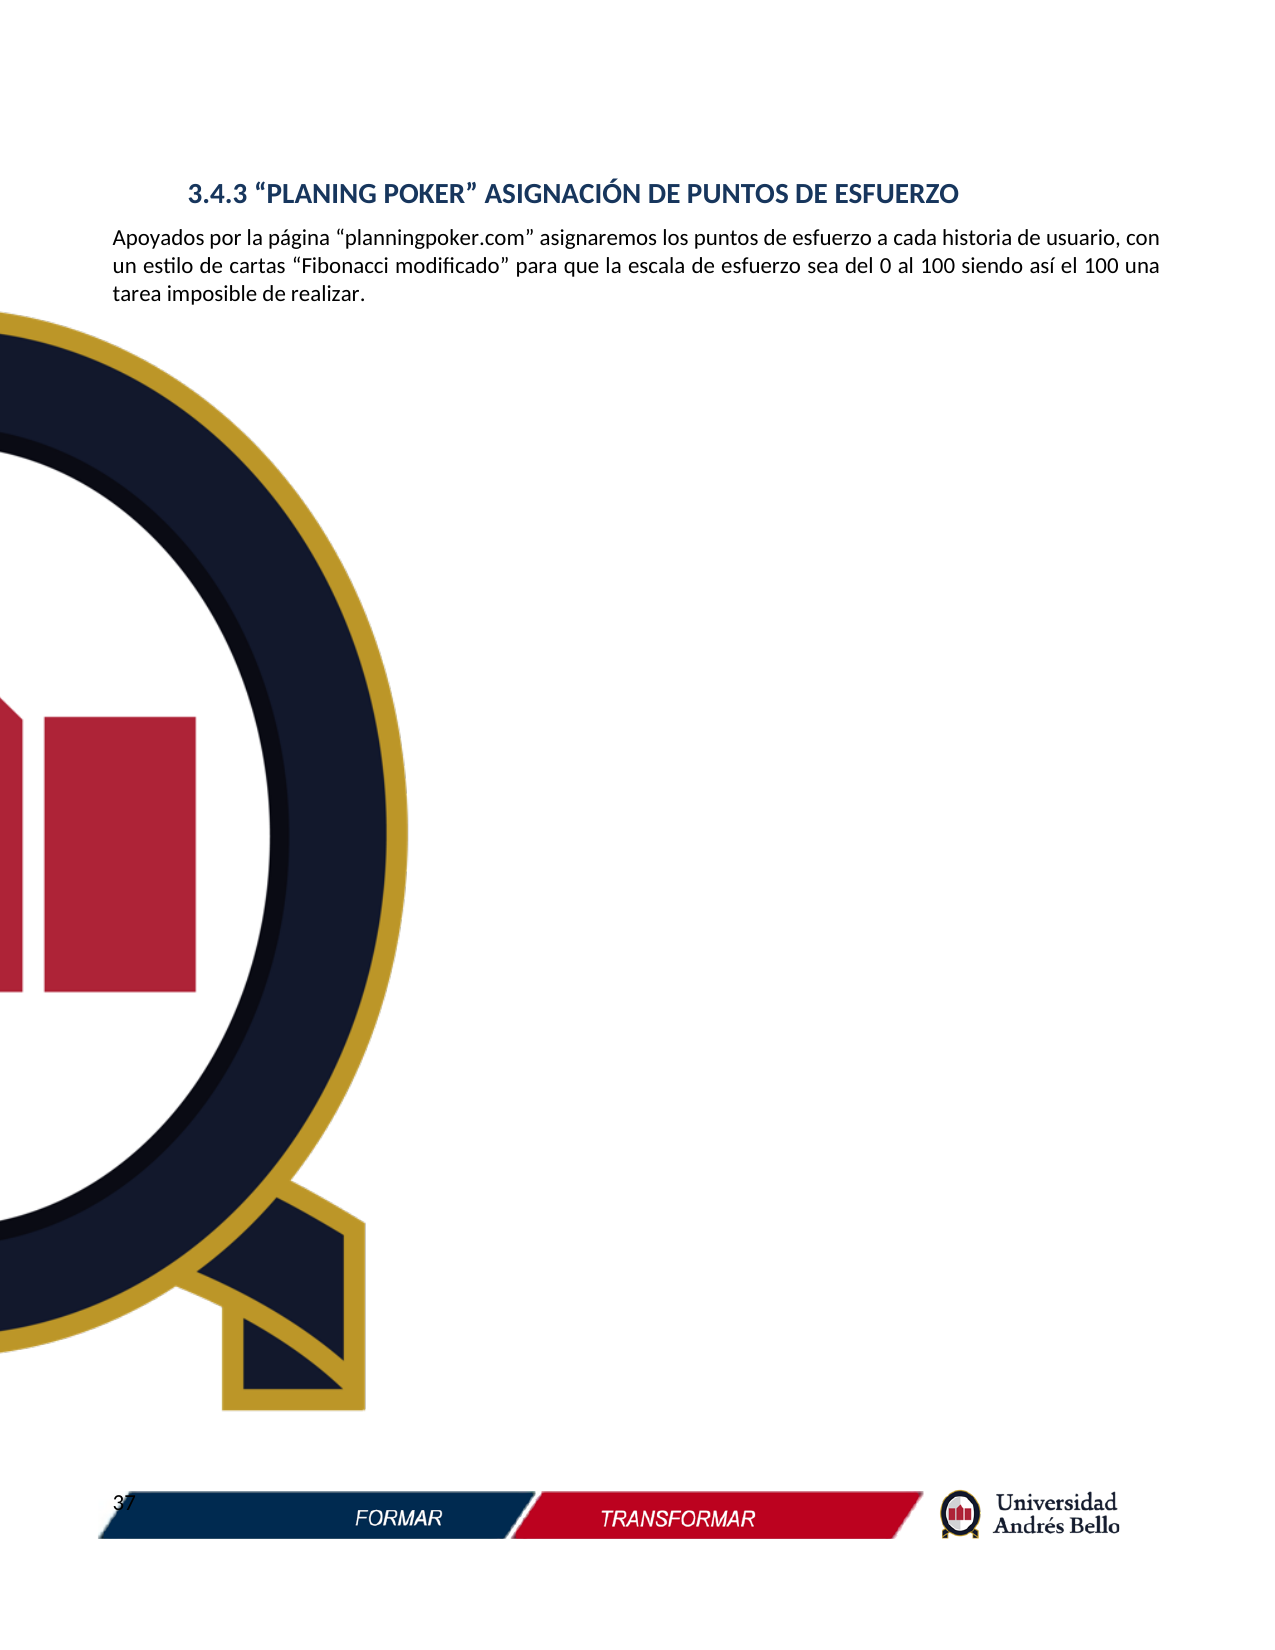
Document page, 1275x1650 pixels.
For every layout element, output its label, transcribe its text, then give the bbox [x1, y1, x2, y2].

picture [0, 299, 422, 1423]
text Apoyados por la página “planningpoker.com” asignaremos los puntos de esfuerzo a cada historia de usuario, con un estilo de cartas “Fibonacci modificado” para que la escala de esfuerzo sea del 0 al 100 siendo así el 100 una tarea imposible de realizar. [112, 223, 1162, 307]
subtitle 3.4.3 “PLANING POKER” ASIGNACIÓN DE PUNTOS DE ESFUERZO [187, 175, 1162, 211]
picture [97, 1489, 1120, 1539]
